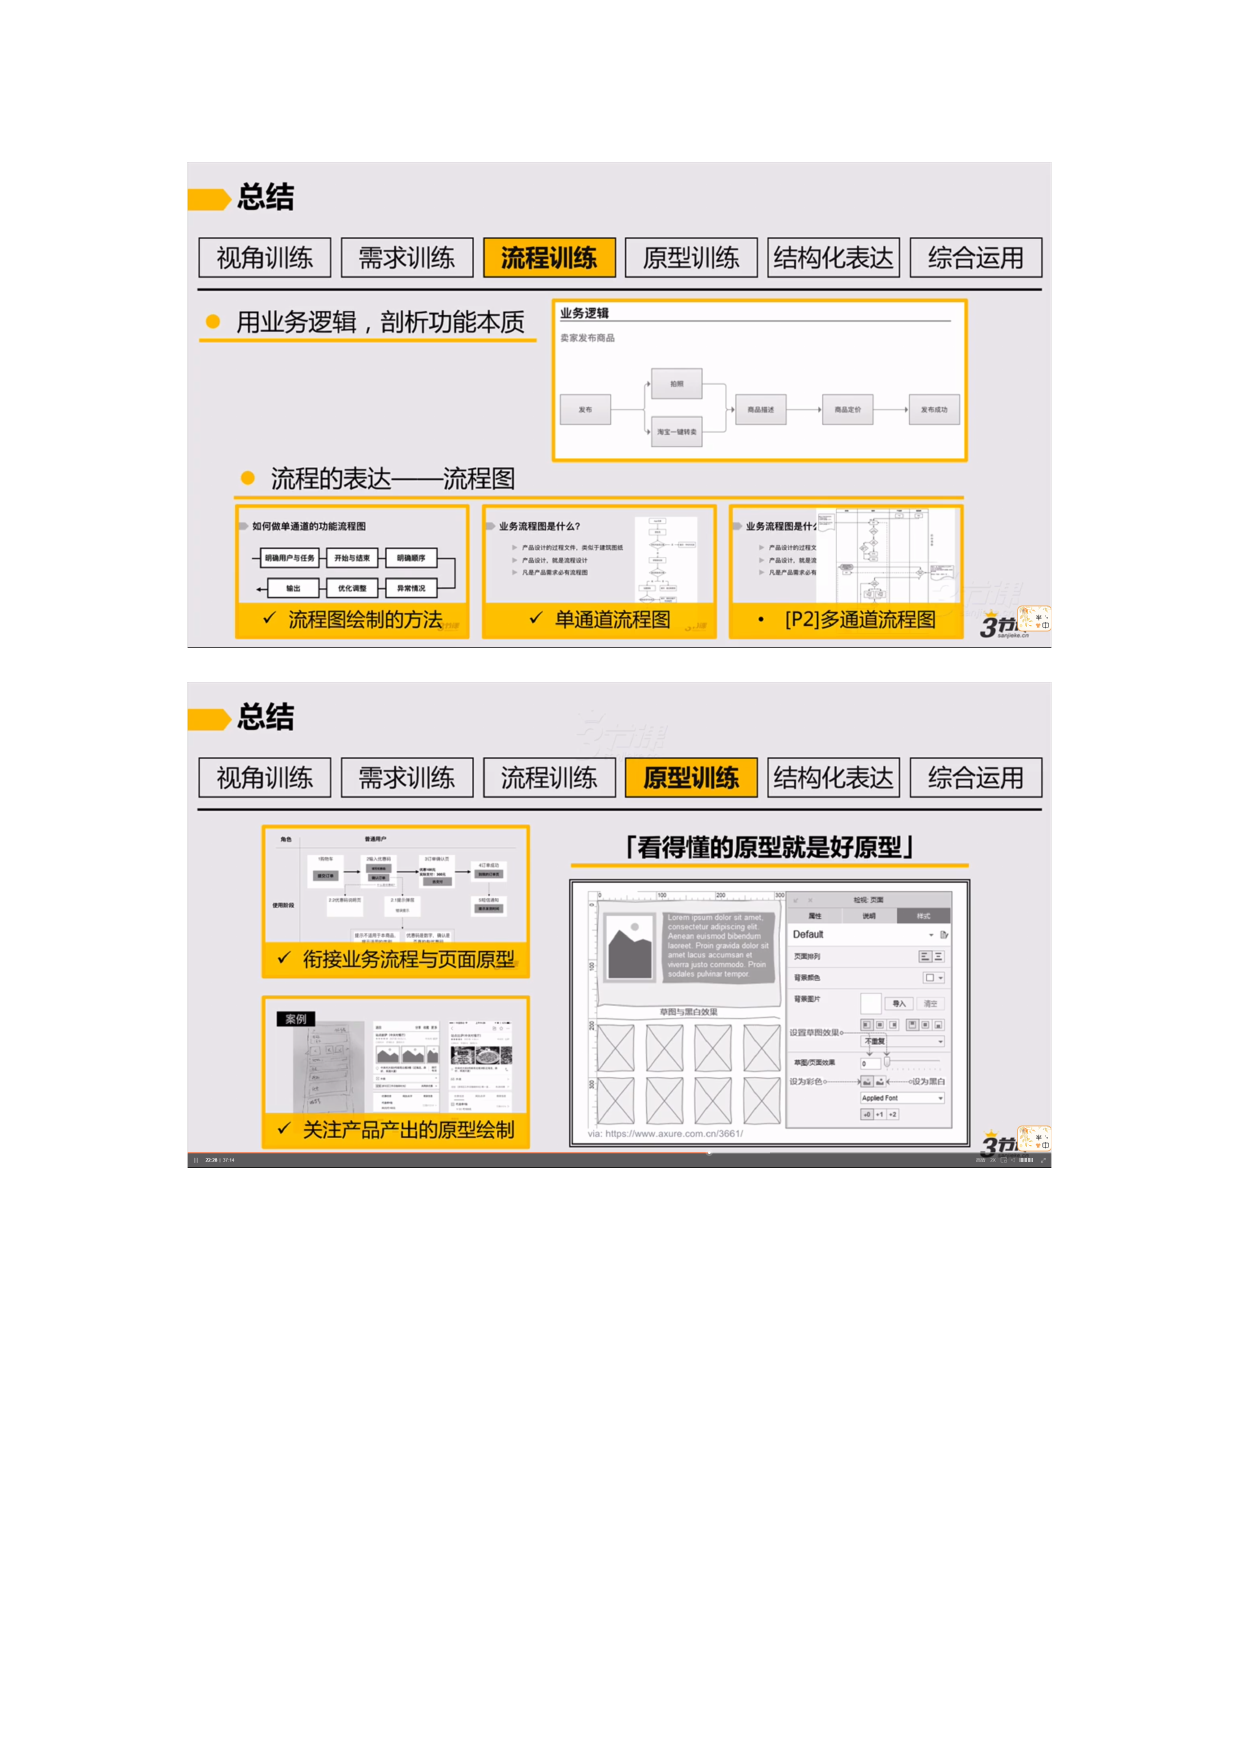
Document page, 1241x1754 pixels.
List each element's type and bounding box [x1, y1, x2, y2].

picture [187, 162, 1052, 648]
picture [187, 682, 1052, 1168]
